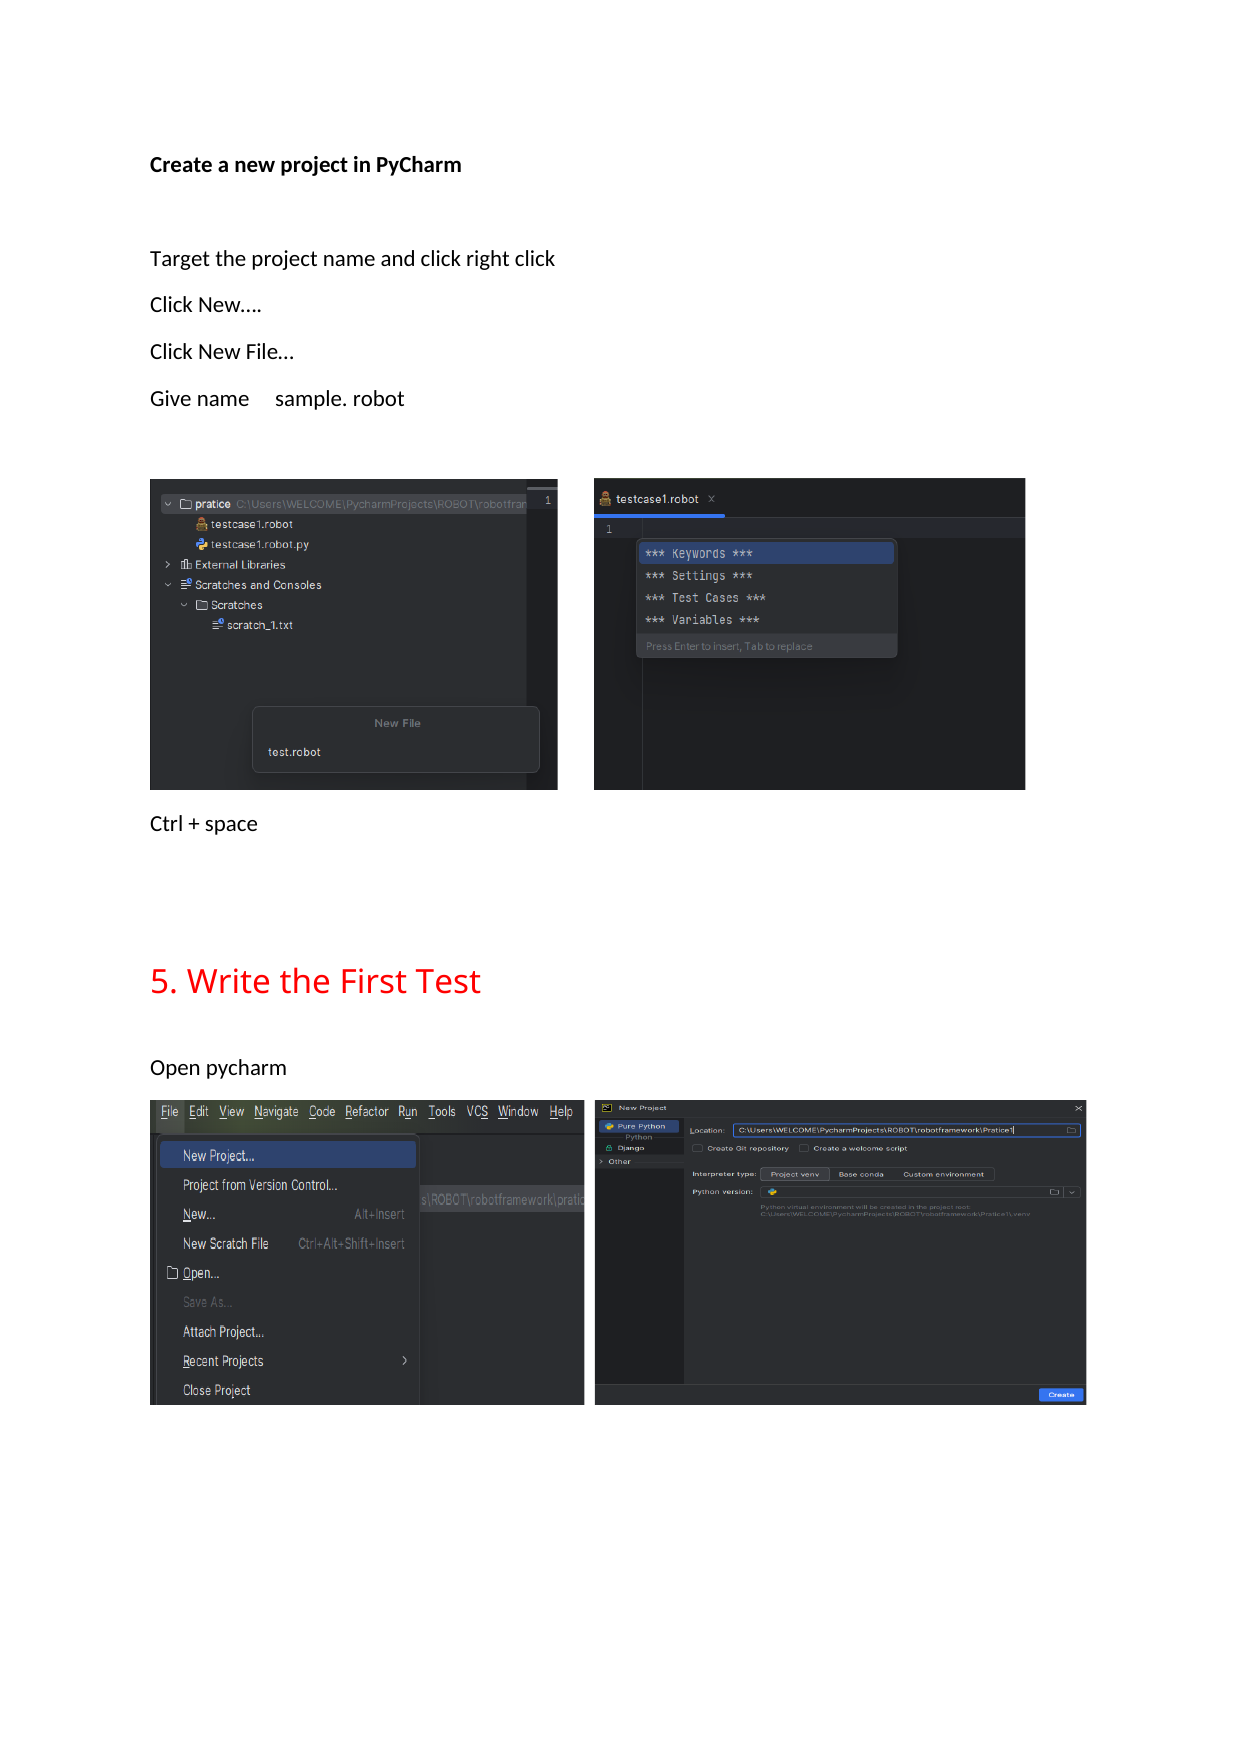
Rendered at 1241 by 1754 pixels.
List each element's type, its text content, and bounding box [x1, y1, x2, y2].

text Ctrl + space [150, 809, 1090, 837]
text Create a new project in PyCharm [150, 150, 1090, 178]
picture [150, 1100, 585, 1405]
text Click New…. [150, 291, 1090, 319]
subtitle 5. Write the First Test [150, 958, 1090, 1003]
text Open pycharm [150, 1053, 1090, 1081]
text Click New File… [150, 337, 1090, 366]
text Give name sample. robot [150, 384, 1090, 412]
picture [150, 479, 558, 790]
picture [594, 1100, 1087, 1405]
text Target the project name and click right click [150, 244, 1090, 272]
picture [594, 478, 1026, 790]
